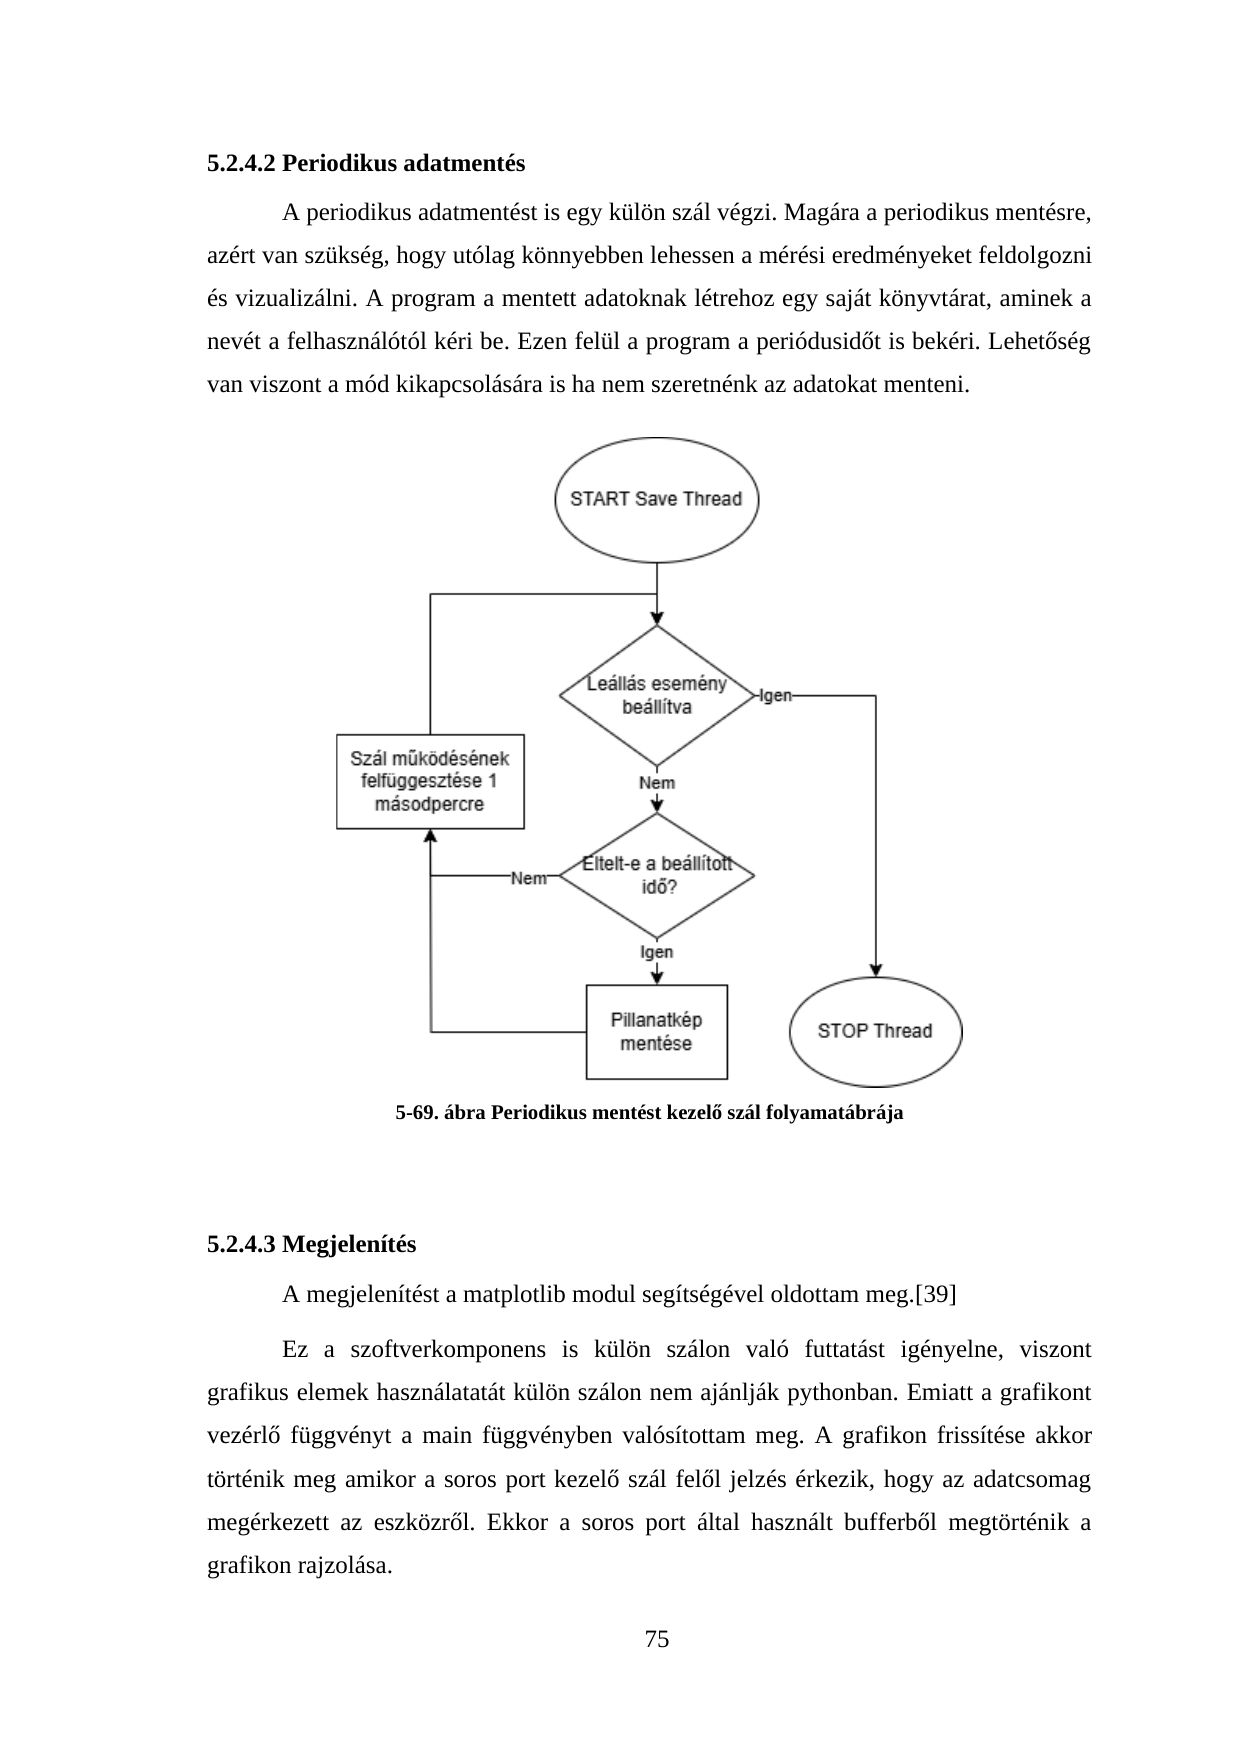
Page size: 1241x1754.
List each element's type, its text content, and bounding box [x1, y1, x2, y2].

subtitle Megjelenítés [207, 1229, 1092, 1258]
text A periodikus adatmentést is egy külön szál végzi. Magára a periodikus mentésre, azért van szükség, hogy utólag könnyebben lehessen a mérési eredményeket feldolgozni és vizualizálni. A program a mentett adatoknak létrehoz egy saját könyvtárat, aminek a nevét a felhasználótól kéri be. Ezen felül a program a periódusidőt is bekéri. Lehetőség van viszont a mód kikapcsolására is ha nem szeretnénk az adatokat menteni. [207, 197, 1092, 398]
subtitle Periodikus adatmentés [207, 148, 1092, 176]
picture [336, 437, 963, 1088]
text Ez a szoftverkomponens is külön szálon való futtatást igényelne, viszont grafikus elemek használatatát külön szálon nem ajánlják pythonban. Emiatt a grafikont vezérlő függvényt a main függvényben valósítottam meg. A grafikon frissítése akkor történik meg amikor a soros port kezelő szál felől jelzés érkezik, hogy az adatcsomag megérkezett az eszközről. Ekkor a soros port által használt bufferből megtörténik a grafikon rajzolása. [207, 1334, 1092, 1579]
text A megjelenítést a matplotlib modul segítségével oldottam meg.[39] [207, 1279, 1092, 1307]
